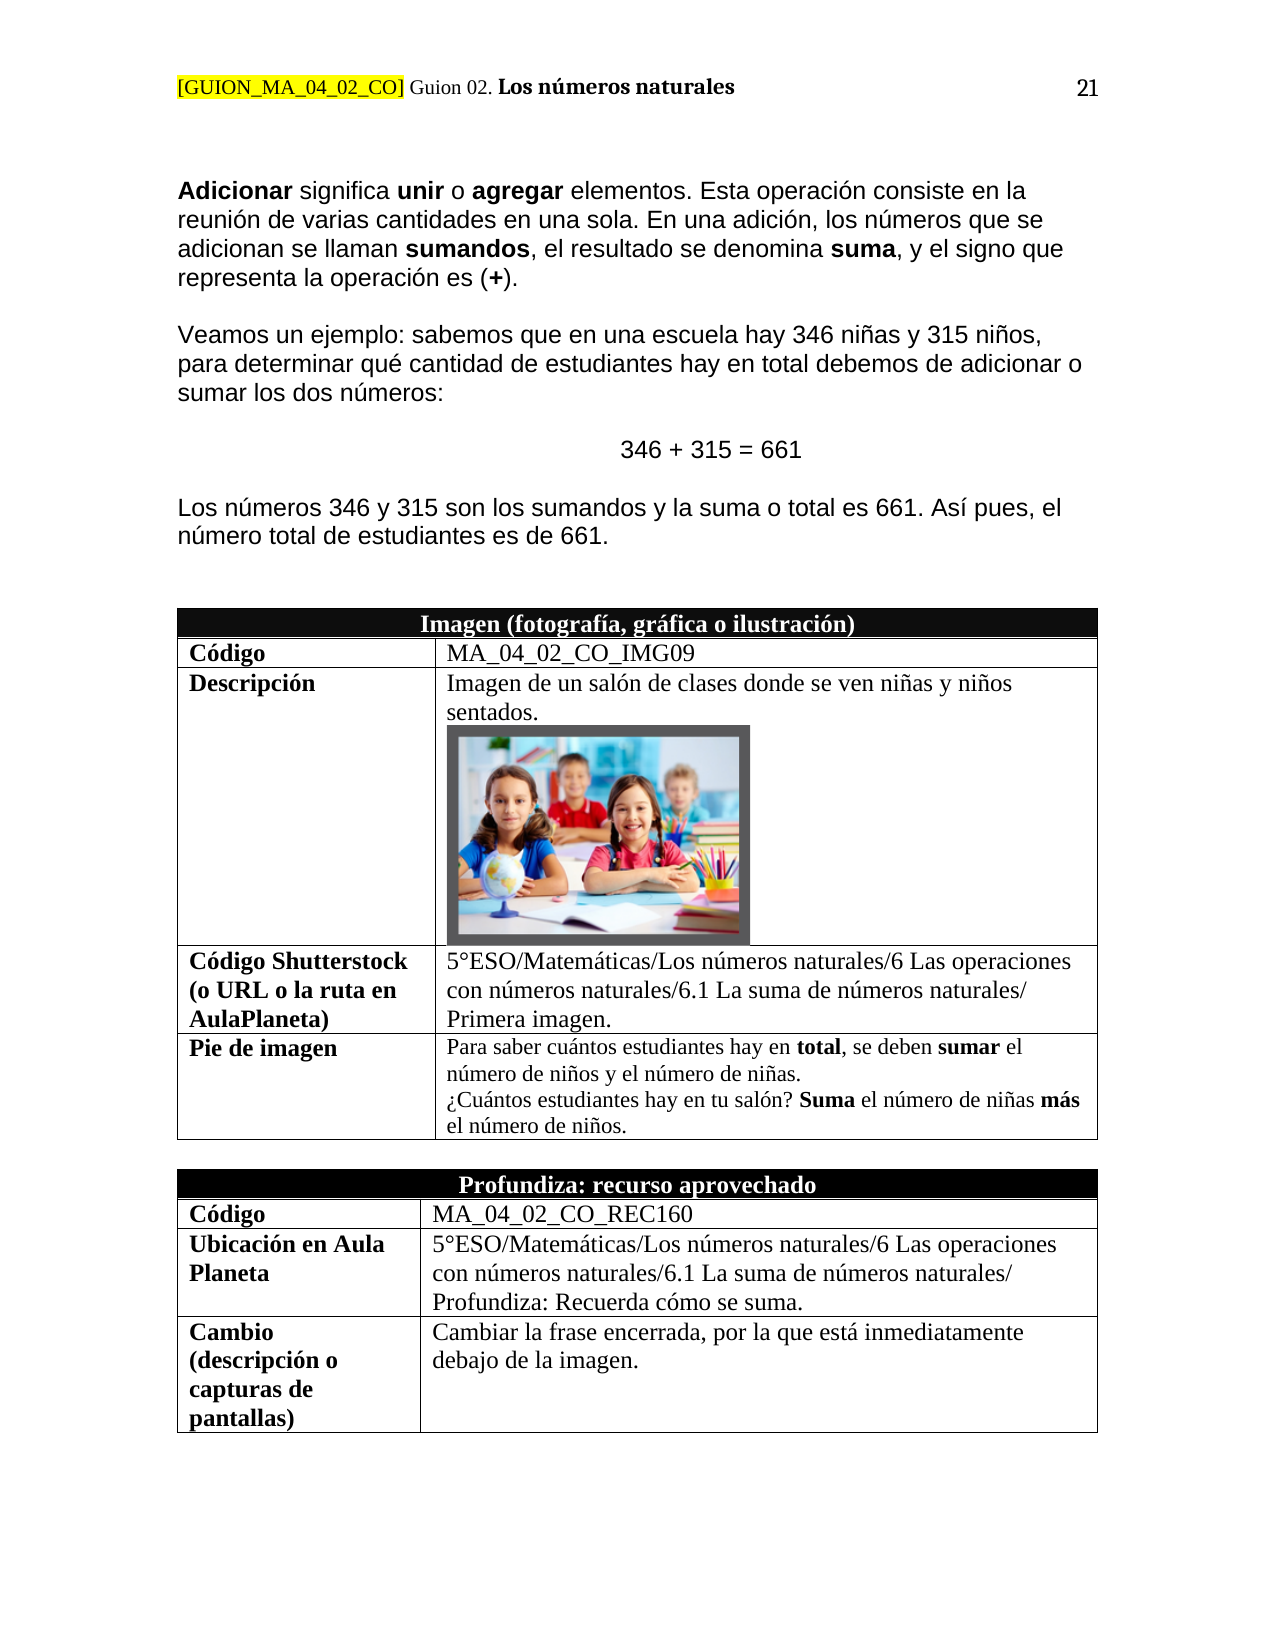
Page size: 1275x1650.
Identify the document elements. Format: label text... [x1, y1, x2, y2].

picture [446, 725, 751, 946]
text 346 + 315 = 661 [251, 435, 1098, 464]
table_cell Código [178, 1200, 420, 1228]
table_cell Para saber cuántos estudiantes hay en total, se deben sumar el número de niños y el número de niñas. ¿Cuántos estudiantes hay en tu salón? Suma el número de niñas más el número de niños. [436, 1034, 1097, 1139]
table_cell MA_04_02_CO_IMG09 [436, 639, 1097, 667]
table_header Imagen (fotografía, gráfica o ilustración) [178, 609, 1097, 637]
table_cell Código Shutterstock (o URL o la ruta en AulaPlaneta) [178, 946, 435, 1032]
table_cell Imagen de un salón de clases donde se ven niñas y niños sentados. [436, 668, 1097, 945]
table_cell MA_04_02_CO_REC160 [421, 1200, 1097, 1228]
table_cell Ubicación en Aula Planeta [178, 1229, 420, 1316]
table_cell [178, 1317, 420, 1432]
table_cell Pie de imagen [178, 1034, 435, 1139]
text Los números 346 y 315 son los sumandos y la suma o total es 661. Así pues, el número total de estudiantes es de 661. [177, 493, 1098, 550]
text Adicionar significa unir o agregar elementos. Esta operación consiste en la reunión de varias cantidades en una sola. En una adición, los números que se adicionan se llaman sumandos, el resultado se denomina suma, y el signo que representa la operación es (+). [177, 176, 1098, 291]
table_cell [421, 1317, 1097, 1432]
table_cell 5°ESO/Matemáticas/Los números naturales/6 Las operaciones con números naturales/6.1 La suma de números naturales/ Profundiza: Recuerda cómo se suma. [421, 1229, 1097, 1316]
table_header Profundiza: recurso aprovechado [178, 1170, 1097, 1198]
table_cell 5°ESO/Matemáticas/Los números naturales/6 Las operaciones con números naturales/6.1 La suma de números naturales/ Primera imagen. [436, 946, 1097, 1032]
text Veamos un ejemplo: sabemos que en una escuela hay 346 niñas y 315 niños, para determinar qué cantidad de estudiantes hay en total debemos de adicionar o sumar los dos números: [177, 320, 1098, 406]
table_cell Código [178, 639, 435, 667]
table_cell Descripción [178, 668, 435, 945]
